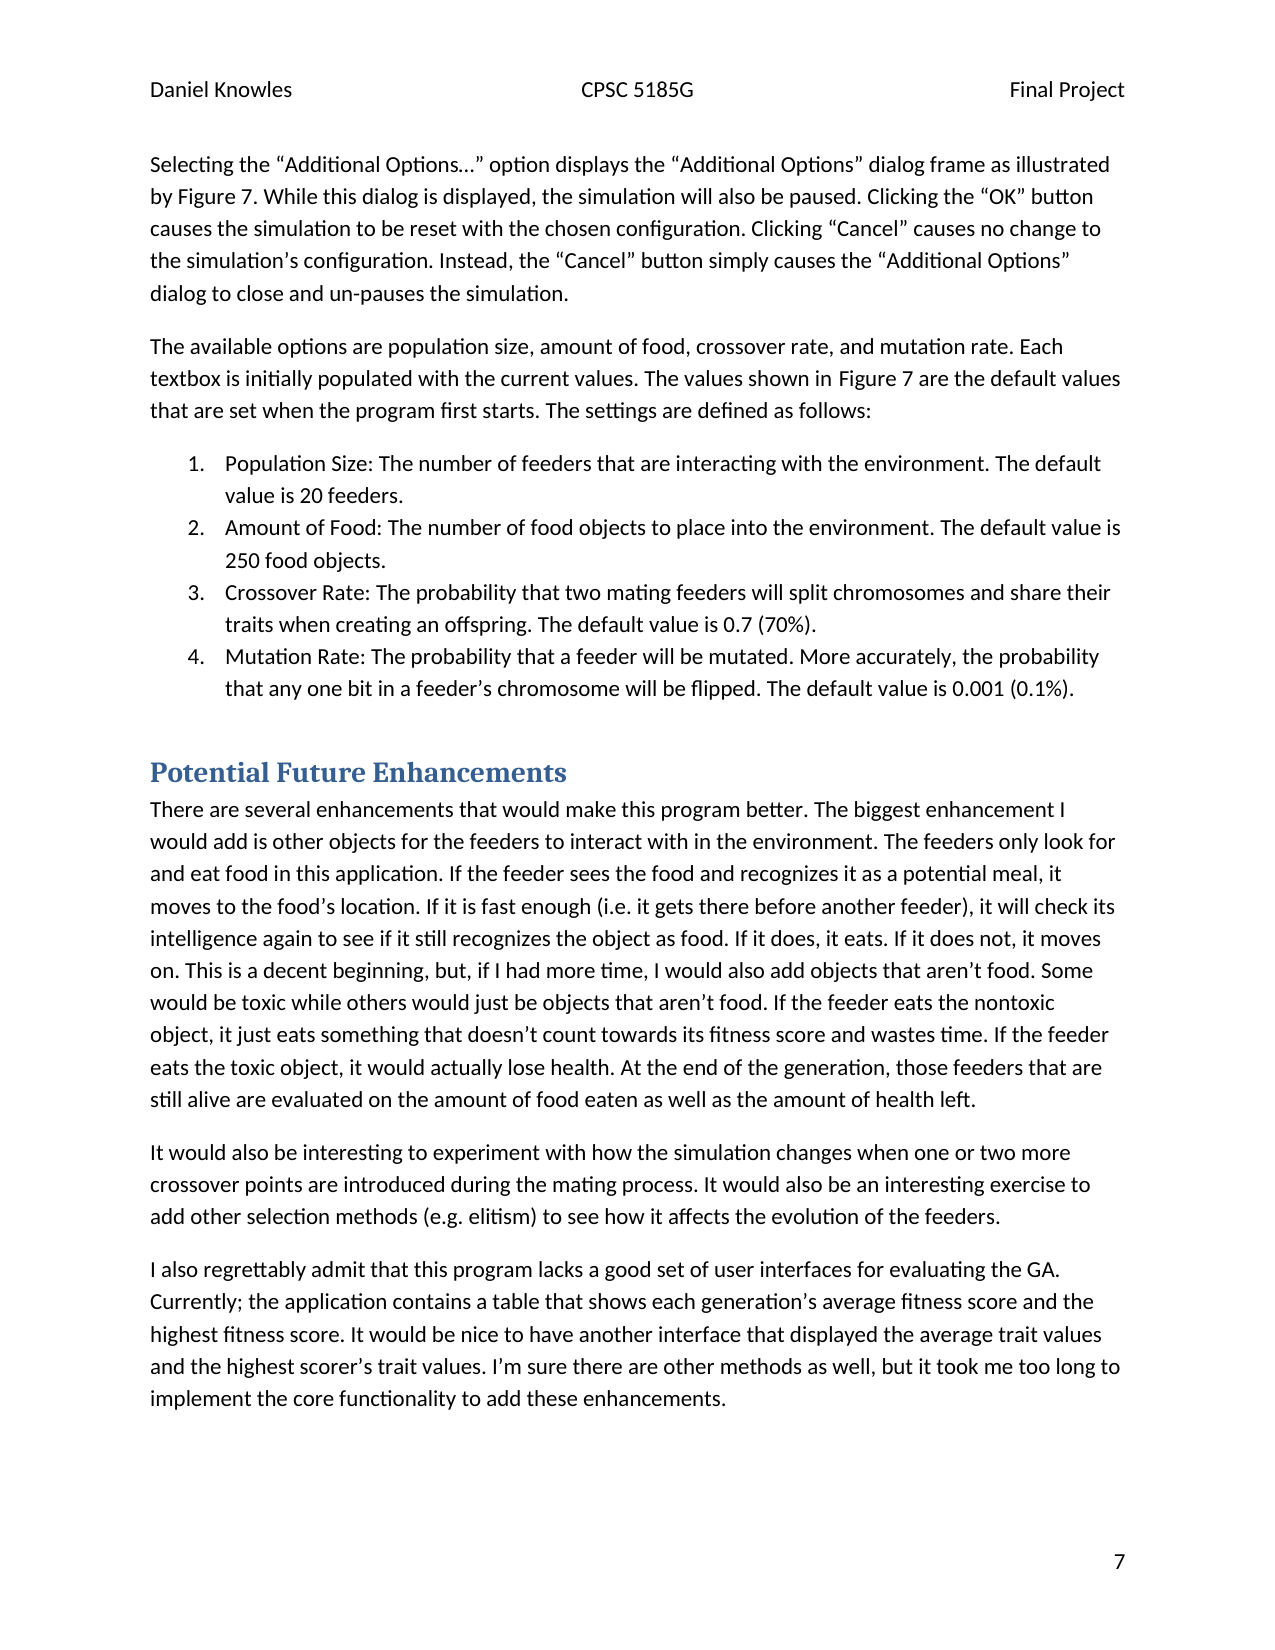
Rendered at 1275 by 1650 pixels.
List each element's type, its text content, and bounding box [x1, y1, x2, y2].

text I also regrettably admit that this program lacks a good set of user interfaces for evaluating the GA. Currently; the application contains a table that shows each generation’s average fitness score and the highest fitness score. It would be nice to have another interface that displayed the average trait values and the highest scorer’s trait values. I’m sure there are other methods as well, but it took me too long to implement the core functionality to add these enhancements. [150, 1255, 1125, 1412]
text Selecting the “Additional Options…” option displays the “Additional Options” dialog frame as illustrated by Figure 7. While this dialog is displayed, the simulation will also be paused. Clicking the “OK” button causes the simulation to be reset with the chosen configuration. Clicking “Cancel” causes no change to the simulation’s configuration. Instead, the “Cancel” button simply causes the “Additional Options” dialog to close and un-pauses the simulation. [150, 150, 1125, 307]
list Population Size: The number of feeders that are interacting with the environment. The default value is 20 feeders. [187, 449, 1125, 509]
list Amount of Food: The number of food objects to place into the environment. The default value is 250 food objects. [187, 513, 1125, 574]
list Crossover Rate: The probability that two mating feeders will split chromosomes and share their traits when creating an offspring. The default value is 0.7 (70%). [187, 578, 1125, 638]
list Mutation Rate: The probability that a feeder will be mutated. More accurately, the probability that any one bit in a feeder’s chromosome will be flipped. The default value is 0.001 (0.1%). [187, 642, 1125, 702]
text There are several enhancements that would make this program better. The biggest enhancement I would add is other objects for the feeders to interact with in the environment. The feeders only look for and eat food in this application. If the feeder sees the food and recognizes it as a potential meal, it moves to the food’s location. If it is fast enough (i.e. it gets there before another feeder), it will check its intelligence again to see if it still recognizes the object as food. If it does, it eats. If it does not, it moves on. This is a decent beginning, but, if I had more time, I would also add objects that aren’t food. Some would be toxic while others would just be objects that aren’t food. If the feeder eats the nontoxic object, it just eats something that doesn’t count towards its fitness score and wastes time. If the feeder eats the toxic object, it would actually lose health. At the end of the generation, those feeders that are still alive are evaluated on the amount of food eaten as well as the amount of health left. [150, 795, 1125, 1113]
text The available options are population size, amount of food, crossover rate, and mutation rate. Each textbox is initially populated with the current values. The values shown in Figure 7 are the default values that are set when the program first starts. The settings are defined as follows: [150, 332, 1125, 424]
subtitle Potential Future Enhancements [150, 757, 1125, 790]
text It would also be interesting to experiment with how the simulation changes when one or two more crossover points are introduced during the mating process. It would also be an interesting exercise to add other selection methods (e.g. elitism) to see how it affects the evolution of the feeders. [150, 1138, 1125, 1230]
